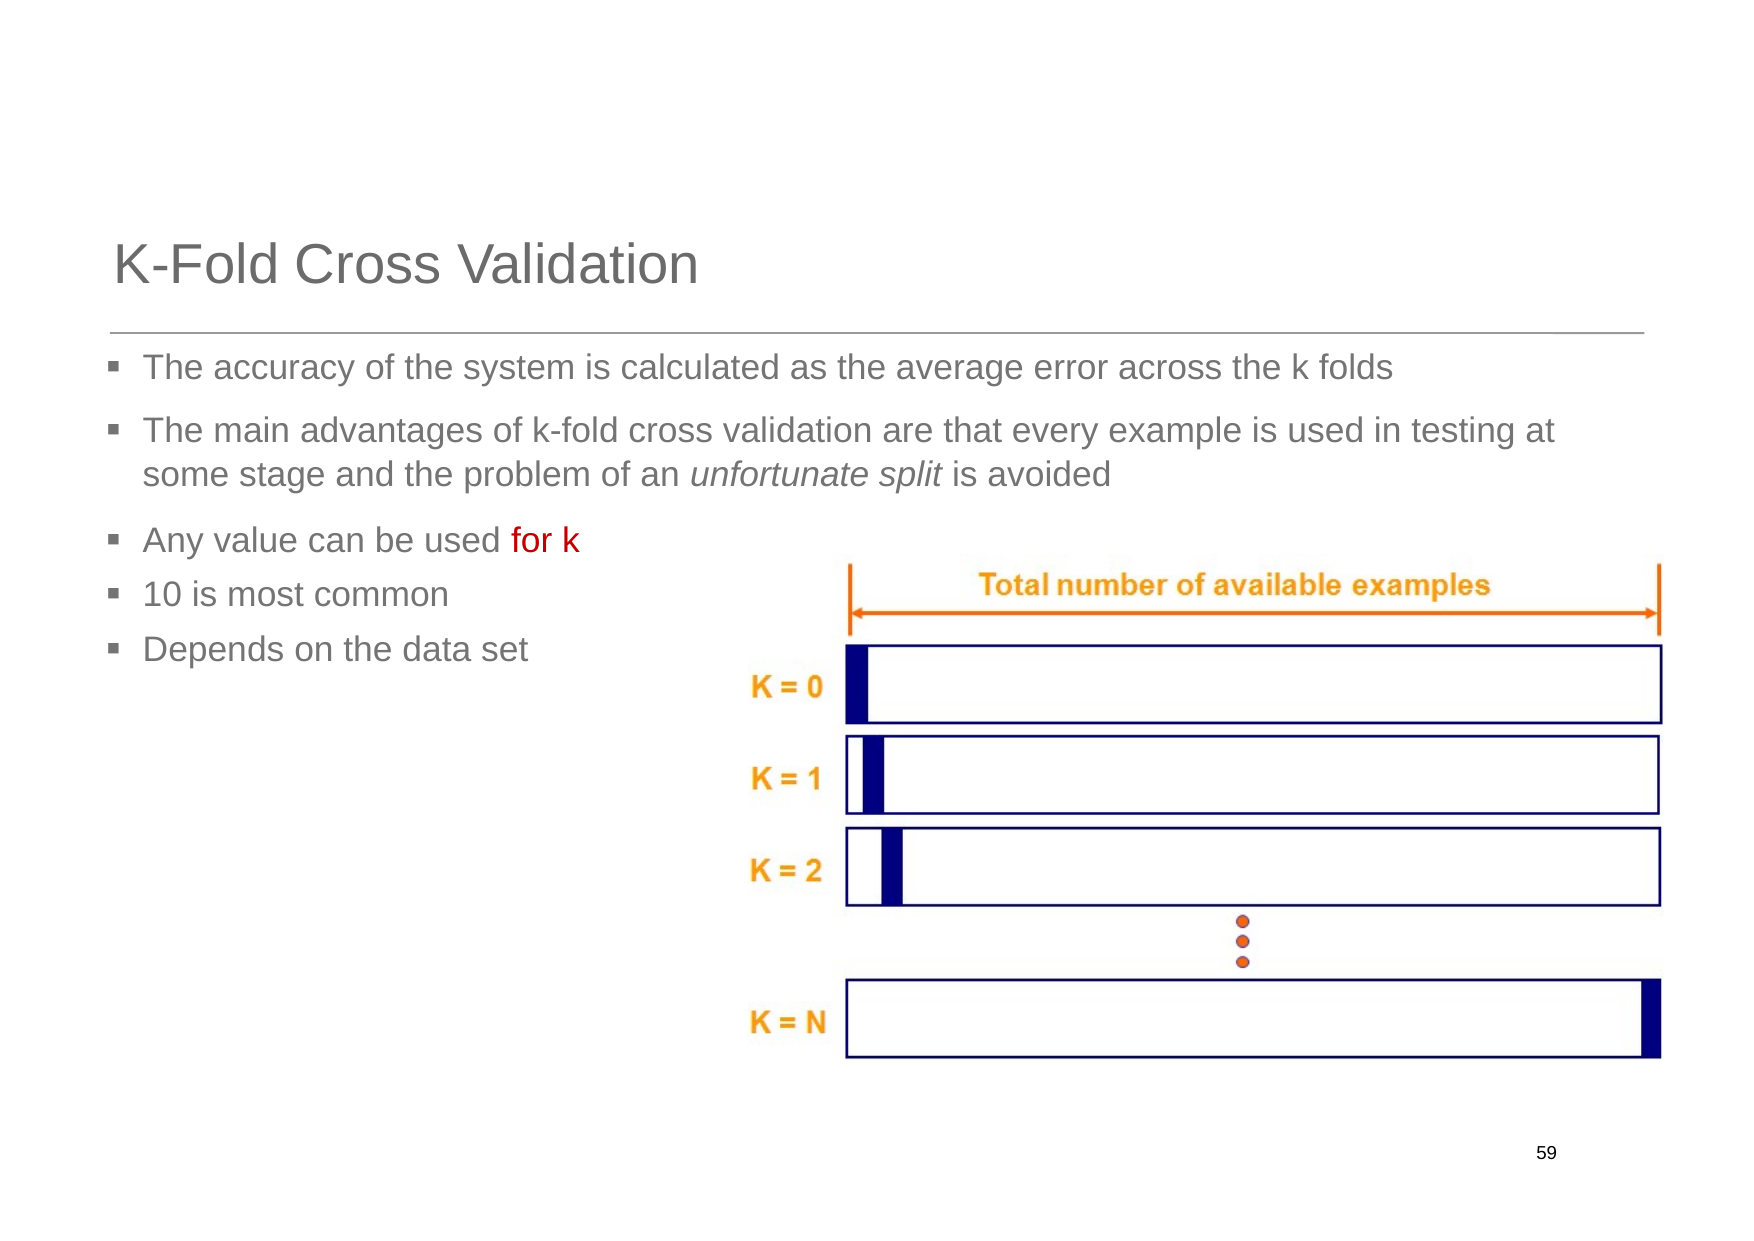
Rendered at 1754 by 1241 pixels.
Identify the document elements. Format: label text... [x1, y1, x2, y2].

list The accuracy of the system is calculated as the average error across the k folds [105, 346, 1561, 387]
picture [747, 554, 1672, 1060]
list The main advantages of k-fold cross validation are that every example is used in testing at some stage and the problem of an unfortunate split is avoided [105, 409, 1561, 494]
subtitle K-Fold Cross Validation [113, 230, 1561, 295]
list Depends on the data set [105, 628, 747, 669]
list Any value can be used for k [105, 520, 1561, 561]
list 10 is most common [105, 573, 747, 614]
